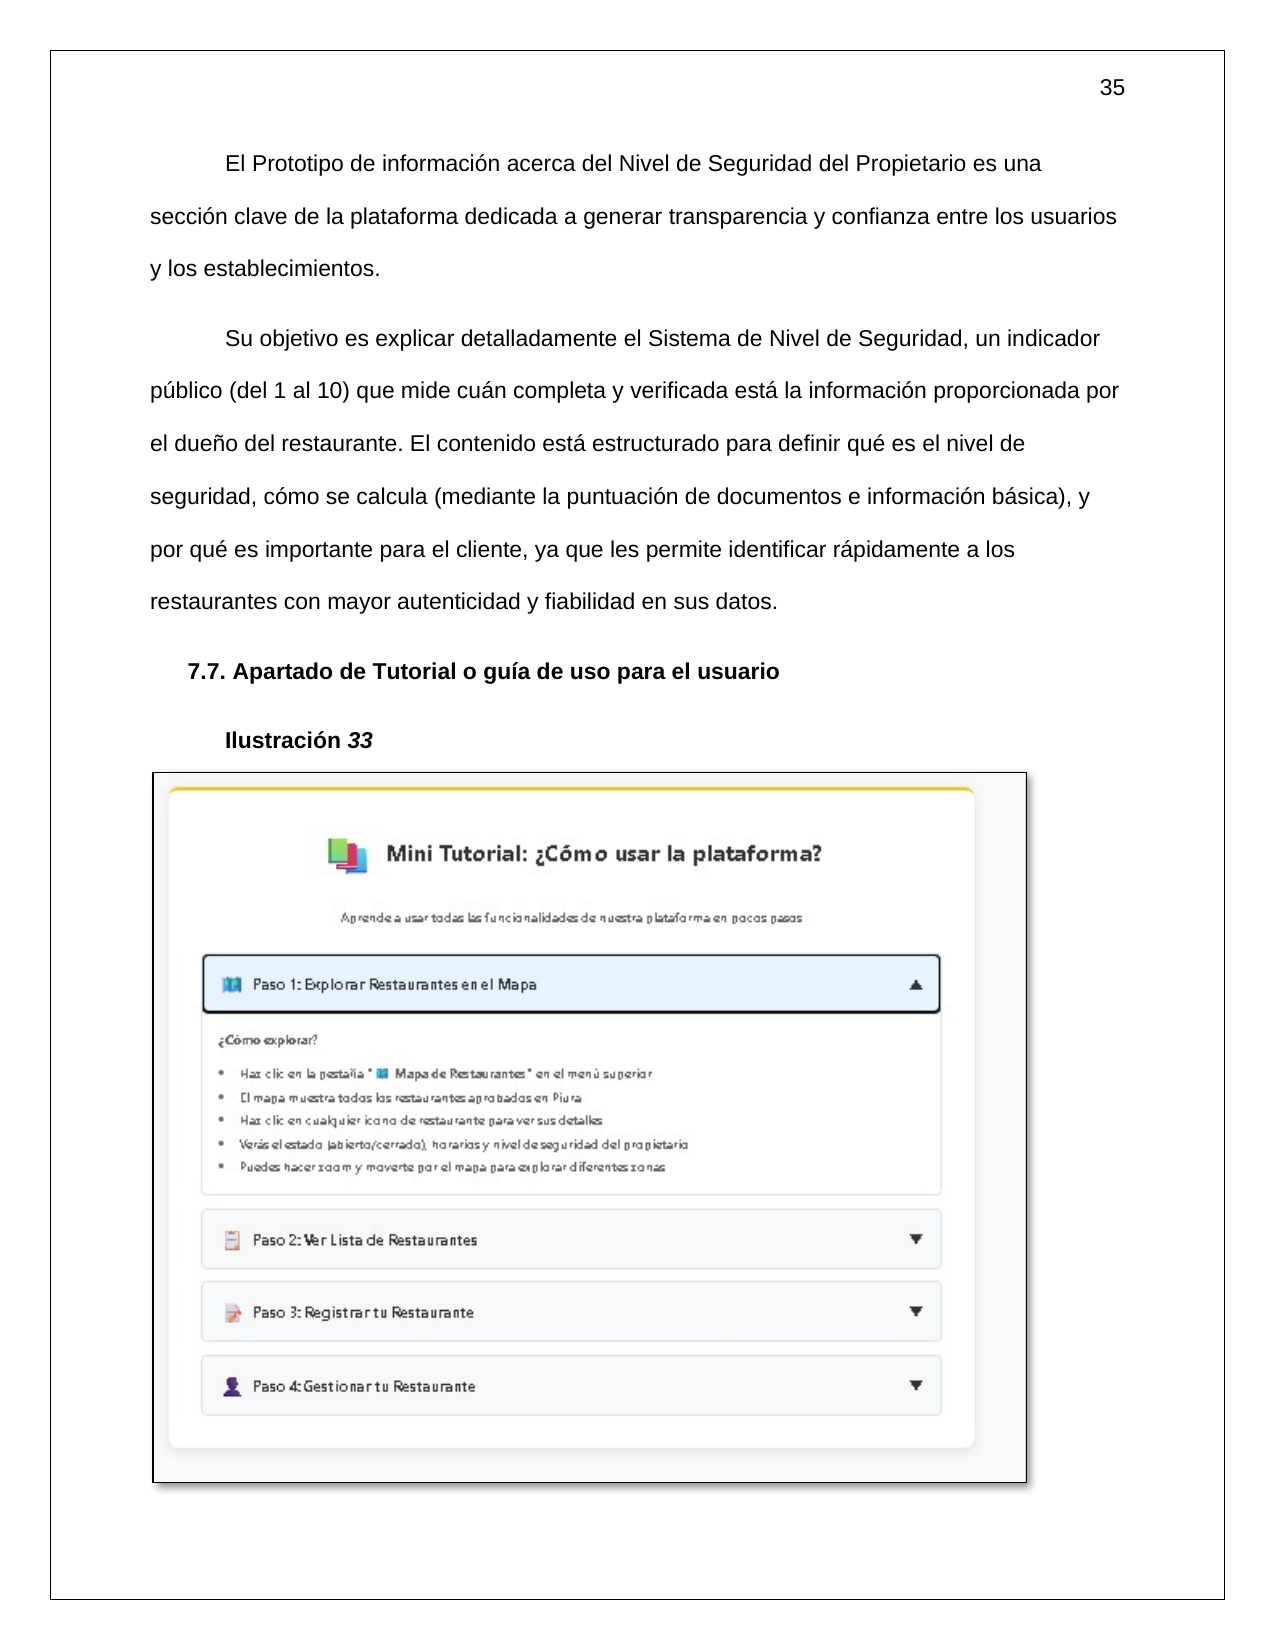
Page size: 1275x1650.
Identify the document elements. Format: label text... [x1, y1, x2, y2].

text Ilustración 33 [150, 727, 1125, 753]
text Su objetivo es explicar detalladamente el Sistema de Nivel de Seguridad, un indicador público (del 1 al 10) que mide cuán completa y verificada está la información proporcionada por el dueño del restaurante. El contenido está estructurado para definir qué es el nivel de seguridad, cómo se calcula (mediante la puntuación de documentos e información básica), y por qué es importante para el cliente, ya que les permite identificar rápidamente a los restaurantes con mayor autenticidad y fiabilidad en sus datos. [150, 325, 1125, 615]
text El Prototipo de información acerca del Nivel de Seguridad del Propietario es una sección clave de la plataforma dedicada a generar transparencia y confianza entre los usuarios y los establecimientos. [150, 150, 1125, 282]
subtitle Apartado de Tutorial o guía de uso para el usuario [187, 658, 1125, 684]
picture [154, 773, 1026, 1482]
